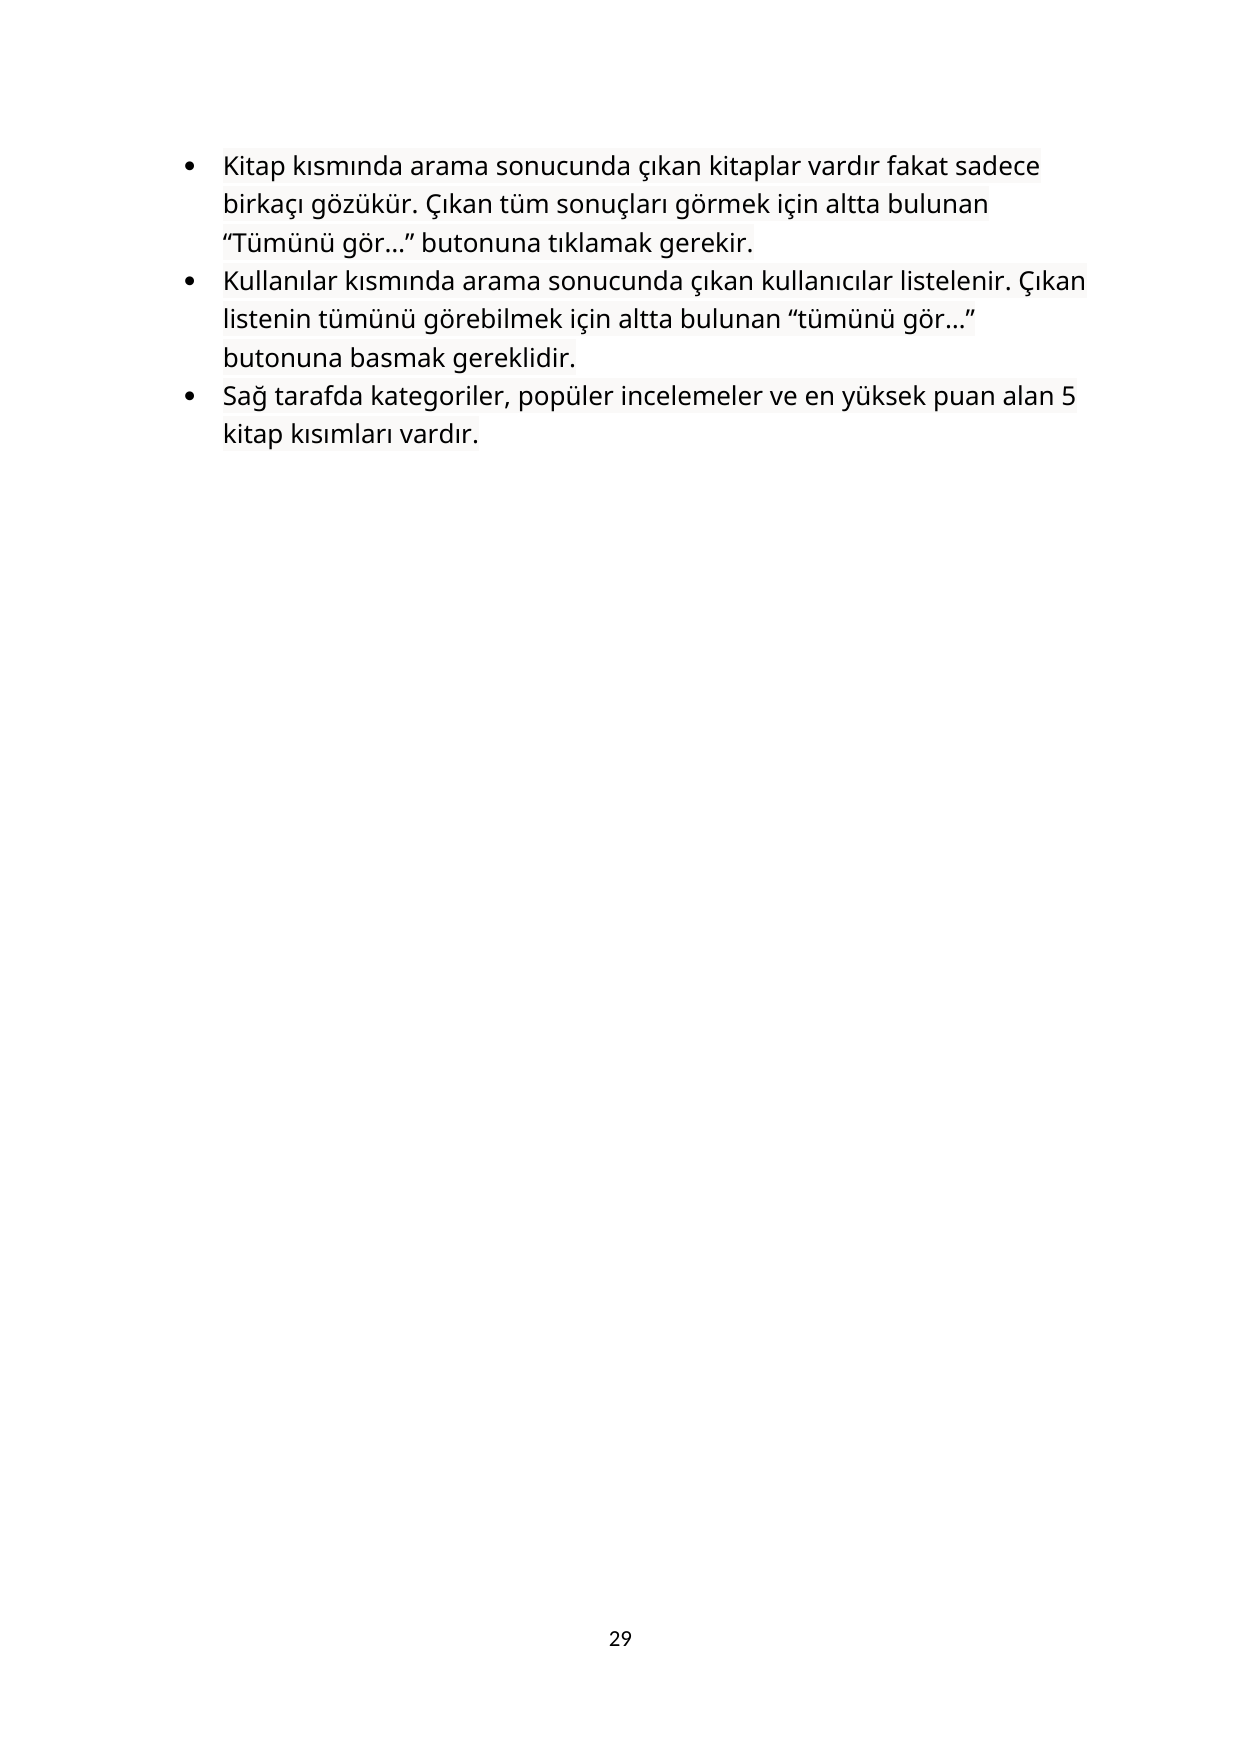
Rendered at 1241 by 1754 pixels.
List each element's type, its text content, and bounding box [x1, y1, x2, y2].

list Kullanılar kısmında arama sonucunda çıkan kullanıcılar listelenir. Çıkan listenin tümünü görebilmek için altta bulunan “tümünü gör…” butonuna basmak gereklidir. [185, 263, 1093, 375]
list Sağ tarafda kategoriler, popüler incelemeler ve en yüksek puan alan 5 kitap kısımları vardır. [185, 378, 1093, 451]
list Kitap kısmında arama sonucunda çıkan kitaplar vardır fakat sadece birkaçı gözükür. Çıkan tüm sonuçları görmek için altta bulunan “Tümünü gör…” butonuna tıklamak gerekir. [185, 148, 1093, 260]
